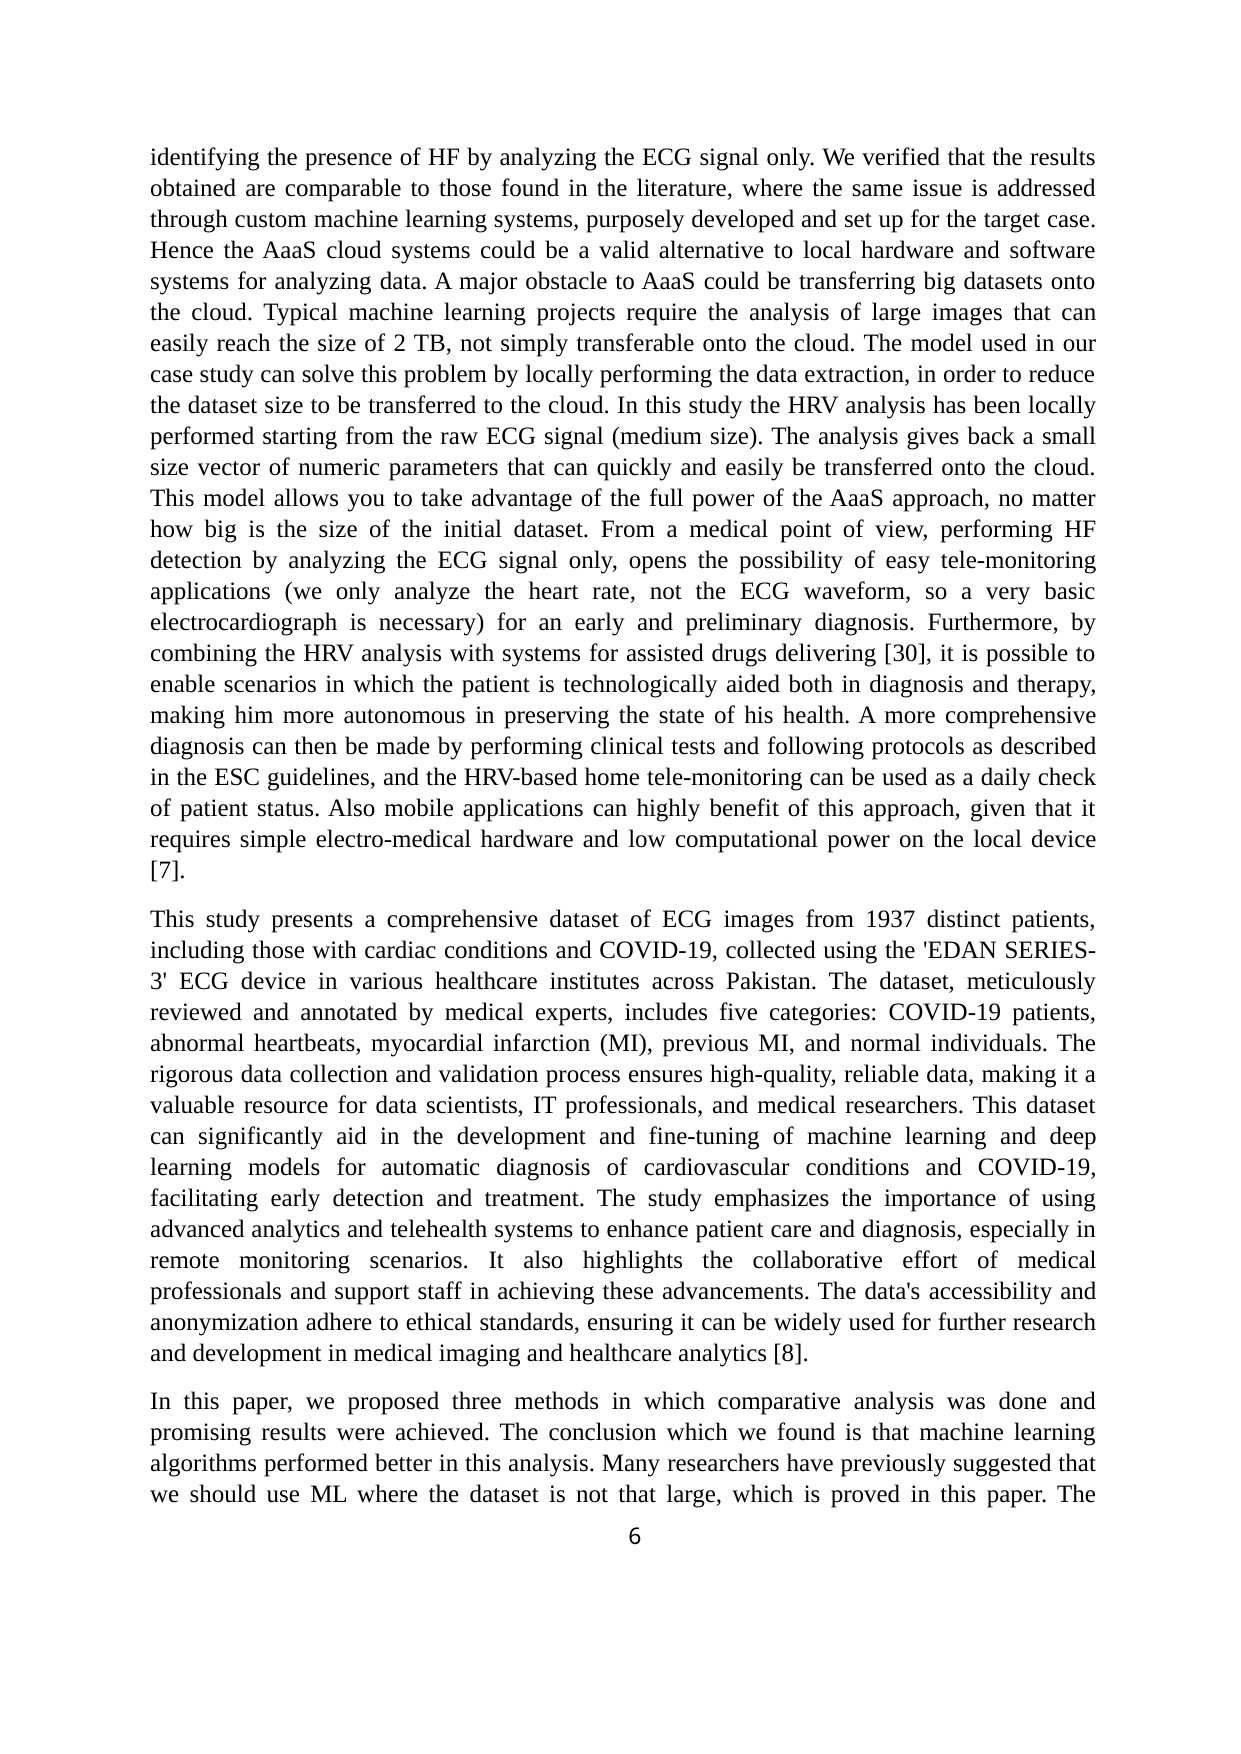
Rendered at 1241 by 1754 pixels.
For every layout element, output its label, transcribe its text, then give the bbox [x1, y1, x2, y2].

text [150, 1386, 1097, 1508]
text This study presents a comprehensive dataset of ECG images from 1937 distinct patients, including those with cardiac conditions and COVID-19, collected using the 'EDAN SERIES-3' ECG device in various healthcare institutes across Pakistan. The dataset, meticulously reviewed and annotated by medical experts, includes five categories: COVID-19 patients, abnormal heartbeats, myocardial infarction (MI), previous MI, and normal individuals. The rigorous data collection and validation process ensures high-quality, reliable data, making it a valuable resource for data scientists, IT professionals, and medical researchers. This dataset can significantly aid in the development and fine-tuning of machine learning and deep learning models for automatic diagnosis of cardiovascular conditions and COVID-19, facilitating early detection and treatment. The study emphasizes the importance of using advanced analytics and telehealth systems to enhance patient care and diagnosis, especially in remote monitoring scenarios. It also highlights the collaborative effort of medical professionals and support staff in achieving these advancements. The data's accessibility and anonymization adhere to ethical standards, ensuring it can be widely used for further research and development in medical imaging and healthcare analytics [8]. [150, 904, 1097, 1367]
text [150, 142, 1097, 884]
